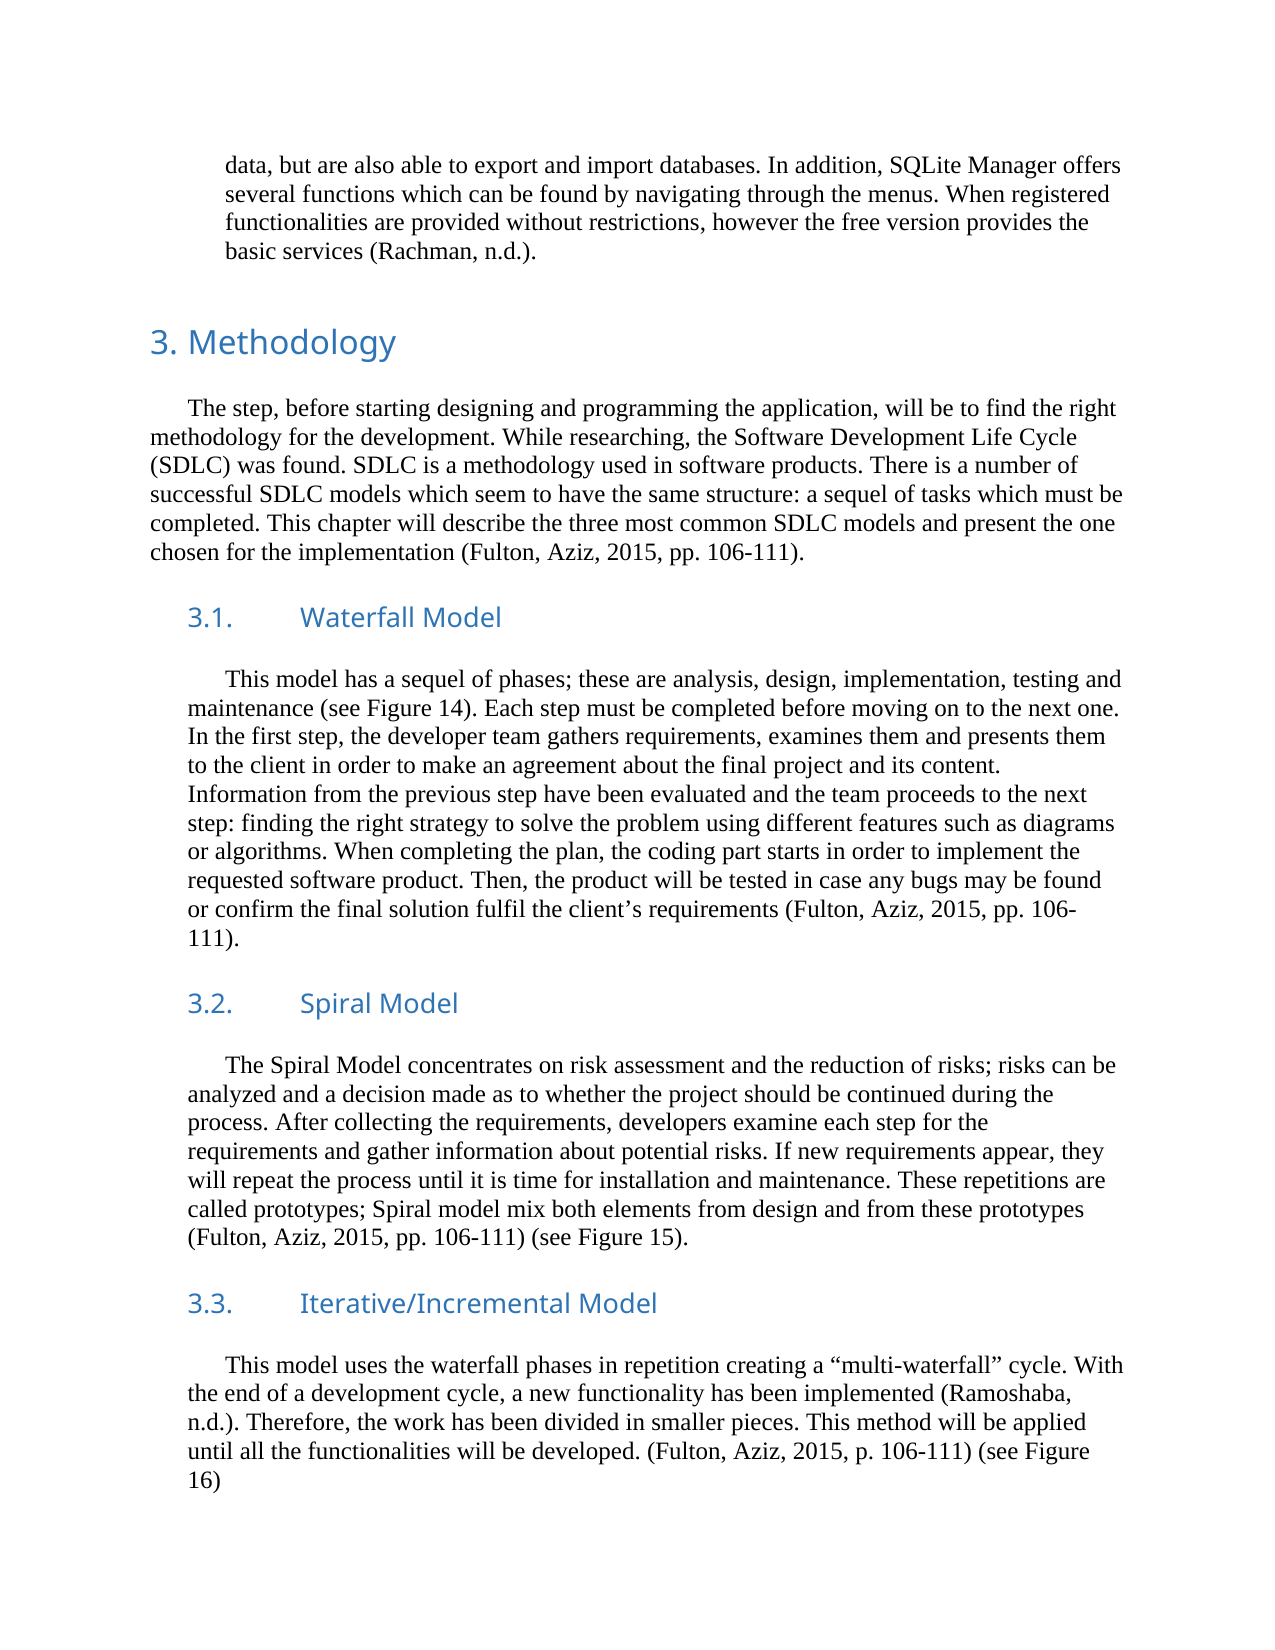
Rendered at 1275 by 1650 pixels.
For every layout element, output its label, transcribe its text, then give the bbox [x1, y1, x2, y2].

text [225, 150, 1125, 265]
text The Spiral Model concentrates on risk assessment and the reduction of risks; risks can be analyzed and a decision made as to whether the project should be continued during the process. After collecting the requirements, developers examine each step for the requirements and gather information about potential risks. If new requirements appear, they will repeat the process until it is time for installation and maintenance. These repetitions are called prototypes; Spiral model mix both elements from design and from these prototypes (Fulton, Aziz, 2015, pp. 106-111) (see Figure 15). [187, 1050, 1125, 1251]
subtitle Iterative/Incremental Model [187, 1284, 1125, 1321]
subtitle Waterfall Model [187, 598, 1125, 635]
text This model uses the waterfall phases in repetition creating a “multi-waterfall” cycle. With the end of a development cycle, a new functionality has been implemented (Ramoshaba, n.d.). Therefore, the work has been divided in smaller pieces. This method will be applied until all the functionalities will be developed. (Fulton, Aziz, 2015, p. 106-111) (see Figure 16) [187, 1350, 1125, 1493]
subtitle Spiral Model [187, 984, 1125, 1021]
text The step, before starting designing and programming the application, will be to find the right methodology for the development. While researching, the Software Development Life Cycle (SDLC) was found. SDLC is a methodology used in software products. There is a number of successful SDLC models which seem to have the same structure: a sequel of tasks which must be completed. This chapter will describe the three most common SDLC models and present the one chosen for the implementation (Fulton, Aziz, 2015, pp. 106-111). [150, 393, 1125, 565]
subtitle Methodology [150, 319, 1125, 364]
text This model has a sequel of phases; these are analysis, design, implementation, testing and maintenance (see Figure 14). Each step must be completed before moving on to the next one. In the first step, the developer team gathers requirements, examines them and presents them to the client in order to make an agreement about the final project and its content. Information from the previous step have been evaluated and the team proceeds to the next step: finding the right strategy to solve the problem using different features such as diagrams or algorithms. When completing the plan, the coding part starts in order to implement the requested software product. Then, the product will be tested in case any bugs may be found or confirm the final solution fulfil the client’s requirements (Fulton, Aziz, 2015, pp. 106-111). [187, 664, 1125, 951]
